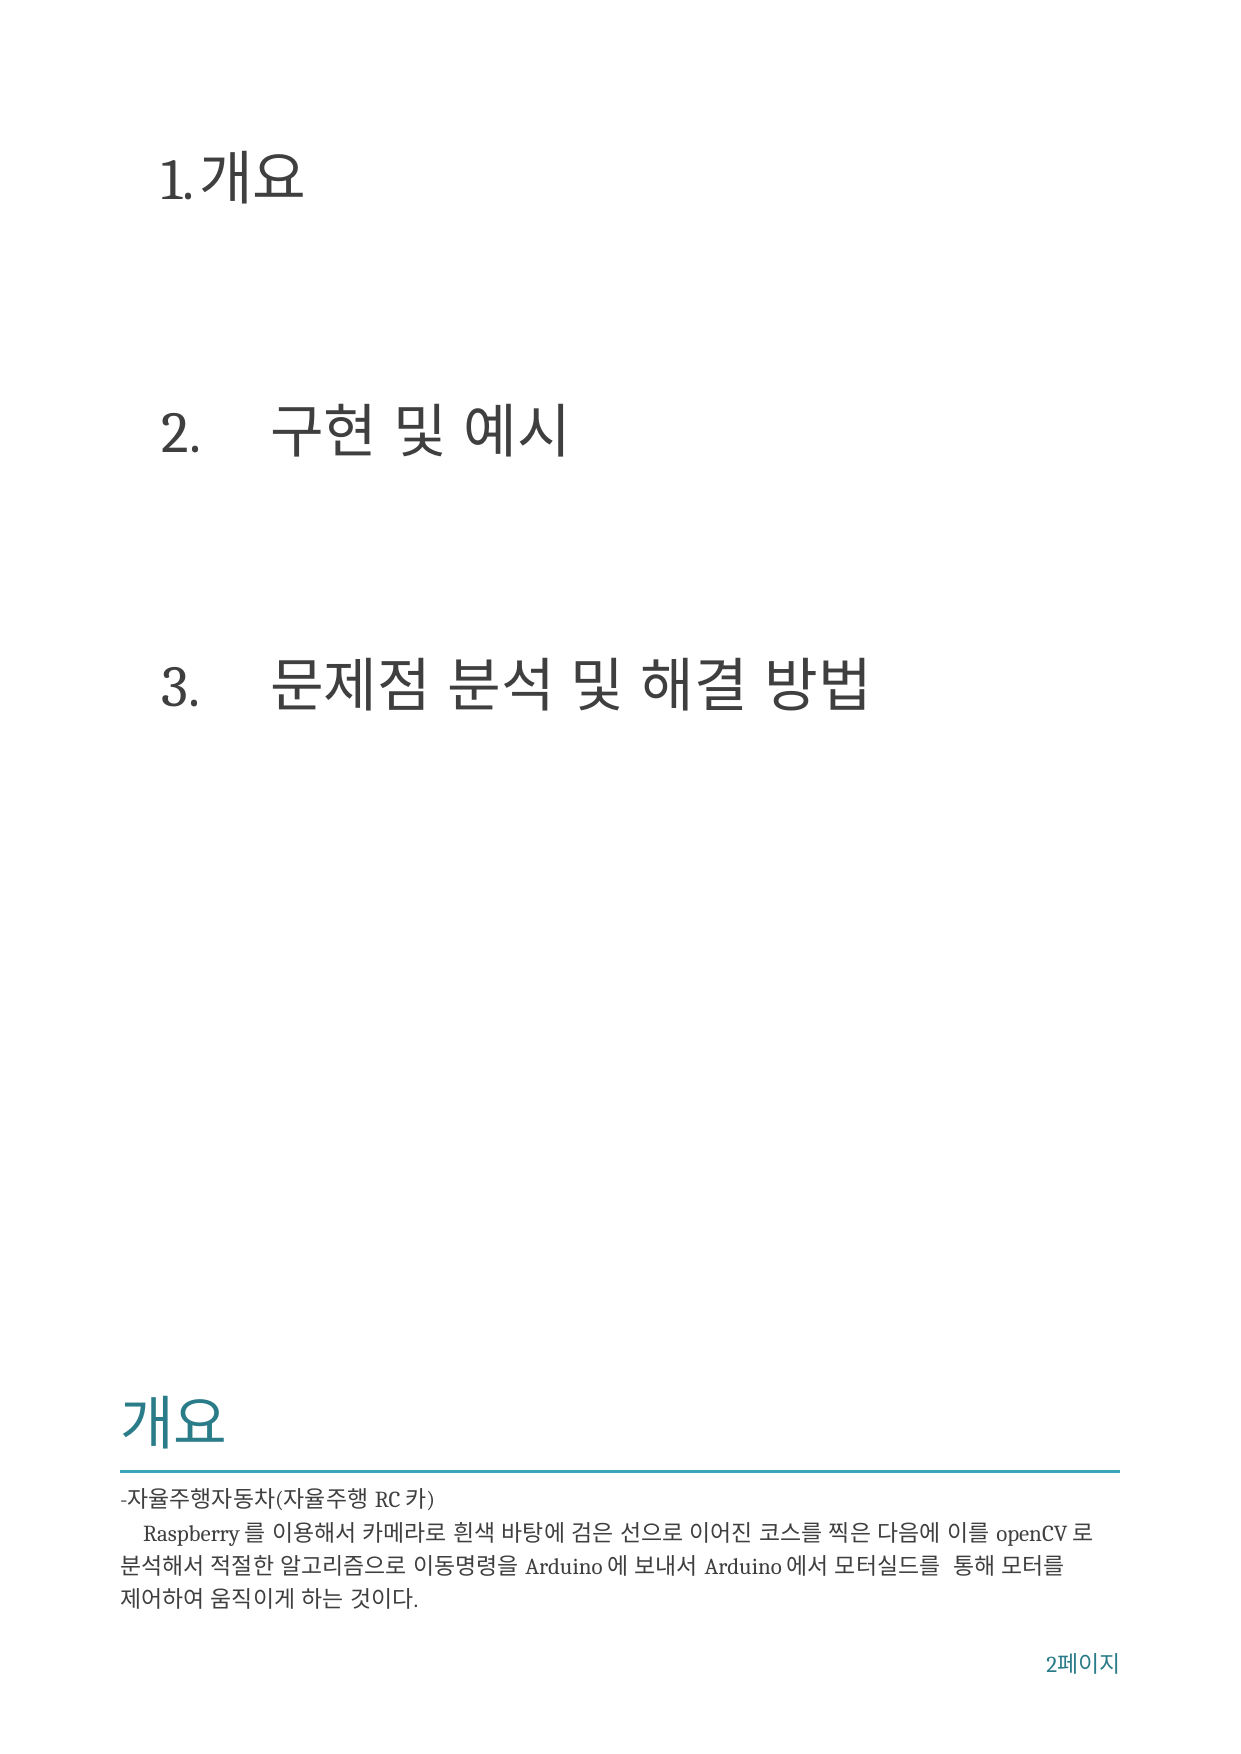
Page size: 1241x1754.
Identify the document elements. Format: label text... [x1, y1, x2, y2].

list Raspberry를 이용해서 카메라로 흰색 바탕에 검은 선으로 이어진 코스를 찍은 다음에 이를 openCV로 분석해서 적절한 알고리즘으로 이동명령을 Arduino에 보내서 Arduino에서 모터실드를 통해 모터를 제어하여 움직이게 하는 것이다. [120, 1514, 1120, 1614]
list -자율주행자동차(자율주행 RC카) [120, 1481, 1120, 1514]
list 문제점 분석 및 해결 방법 [162, 638, 1120, 723]
list 개요 [162, 131, 1120, 216]
list 구현 및 예시 [162, 385, 1120, 469]
title 개요 [120, 1377, 1120, 1470]
